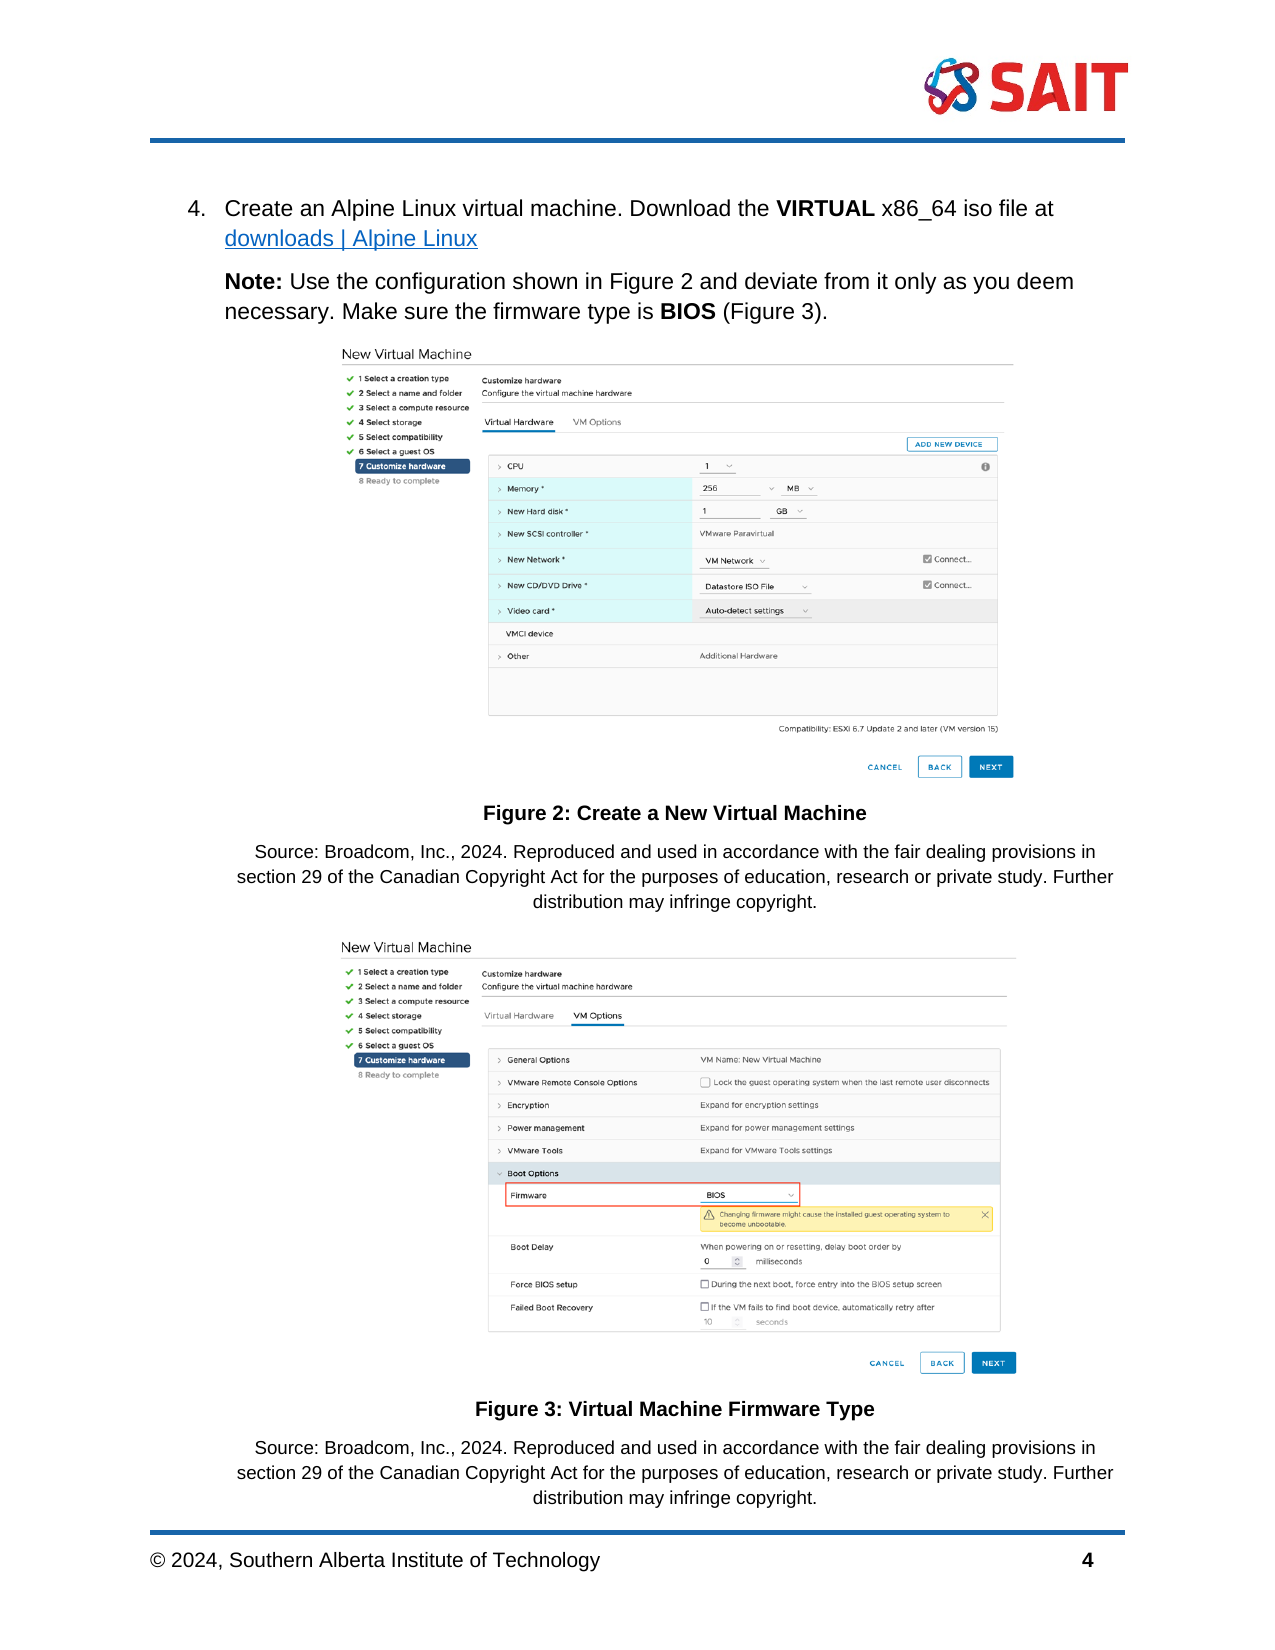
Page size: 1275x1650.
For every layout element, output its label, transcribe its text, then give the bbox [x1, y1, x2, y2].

list Figure 3: Virtual Machine Firmware Type [225, 1397, 1125, 1421]
list Source: Broadcom, Inc., 2024. Reproduced and used in accordance with the fair dealing provisions in section 29 of the Canadian Copyright Act for the purposes of education, research or private study. Further distribution may infringe copyright. [225, 1437, 1125, 1508]
list Create an Alpine Linux virtual machine. Download the VIRTUAL x86_64 iso file at downloads | Alpine Linux [187, 195, 1125, 251]
list Figure 2: Create a New Virtual Machine [225, 801, 1125, 825]
list Source: Broadcom, Inc., 2024. Reproduced and used in accordance with the fair dealing provisions in section 29 of the Canadian Copyright Act for the purposes of education, research or private study. Further distribution may infringe copyright. [225, 841, 1125, 912]
picture [900, 34, 1152, 138]
list Note: Use the configuration shown in Figure 2 and deviate from it only as you deem necessary. Make sure the firmware type is BIOS (Figure 3). [224, 268, 1125, 324]
picture [328, 927, 1022, 1381]
picture [329, 334, 1021, 785]
